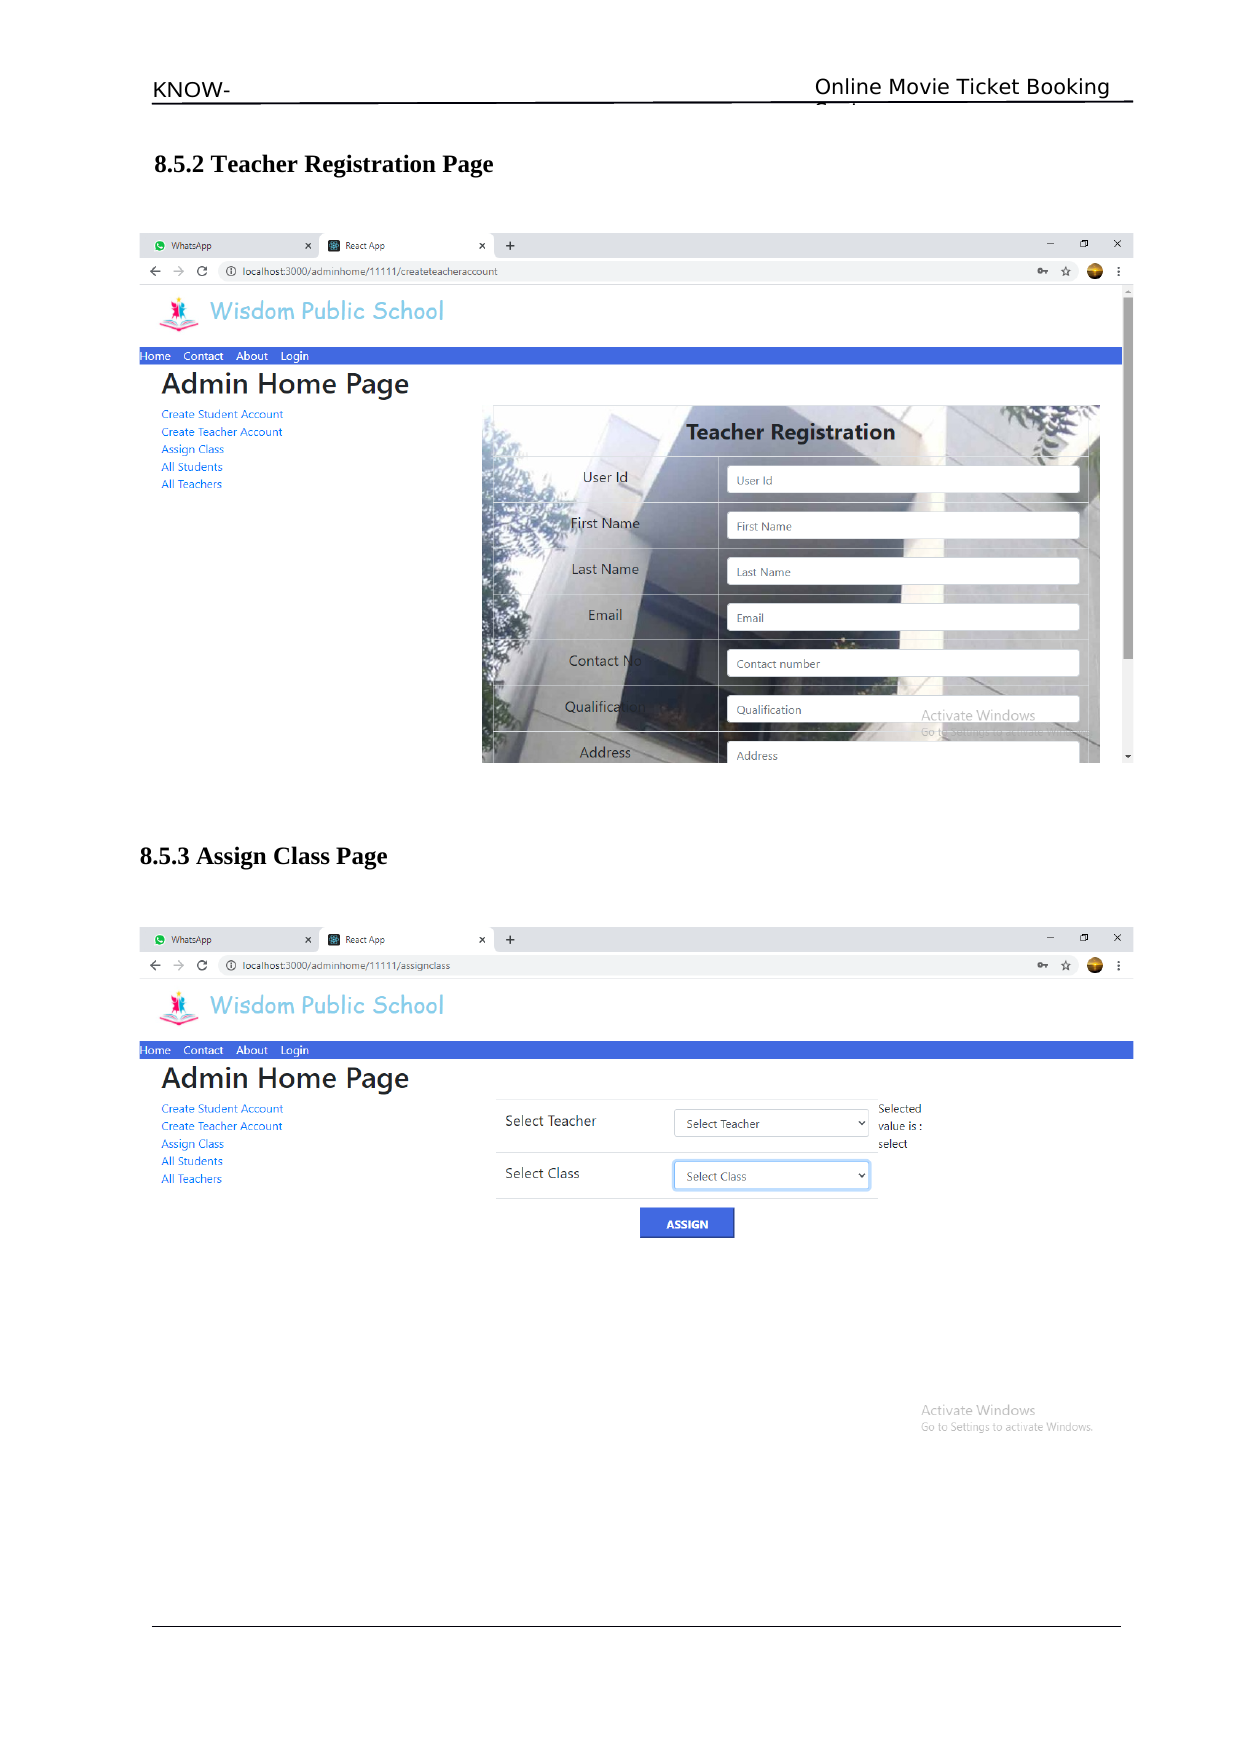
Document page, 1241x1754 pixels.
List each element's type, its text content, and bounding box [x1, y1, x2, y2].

picture [139, 927, 1134, 1458]
picture [139, 233, 1134, 763]
text 8.5.3 Assign Class Page [139, 841, 1134, 869]
text 8.5.2 Teacher Registration Page [139, 149, 1134, 178]
